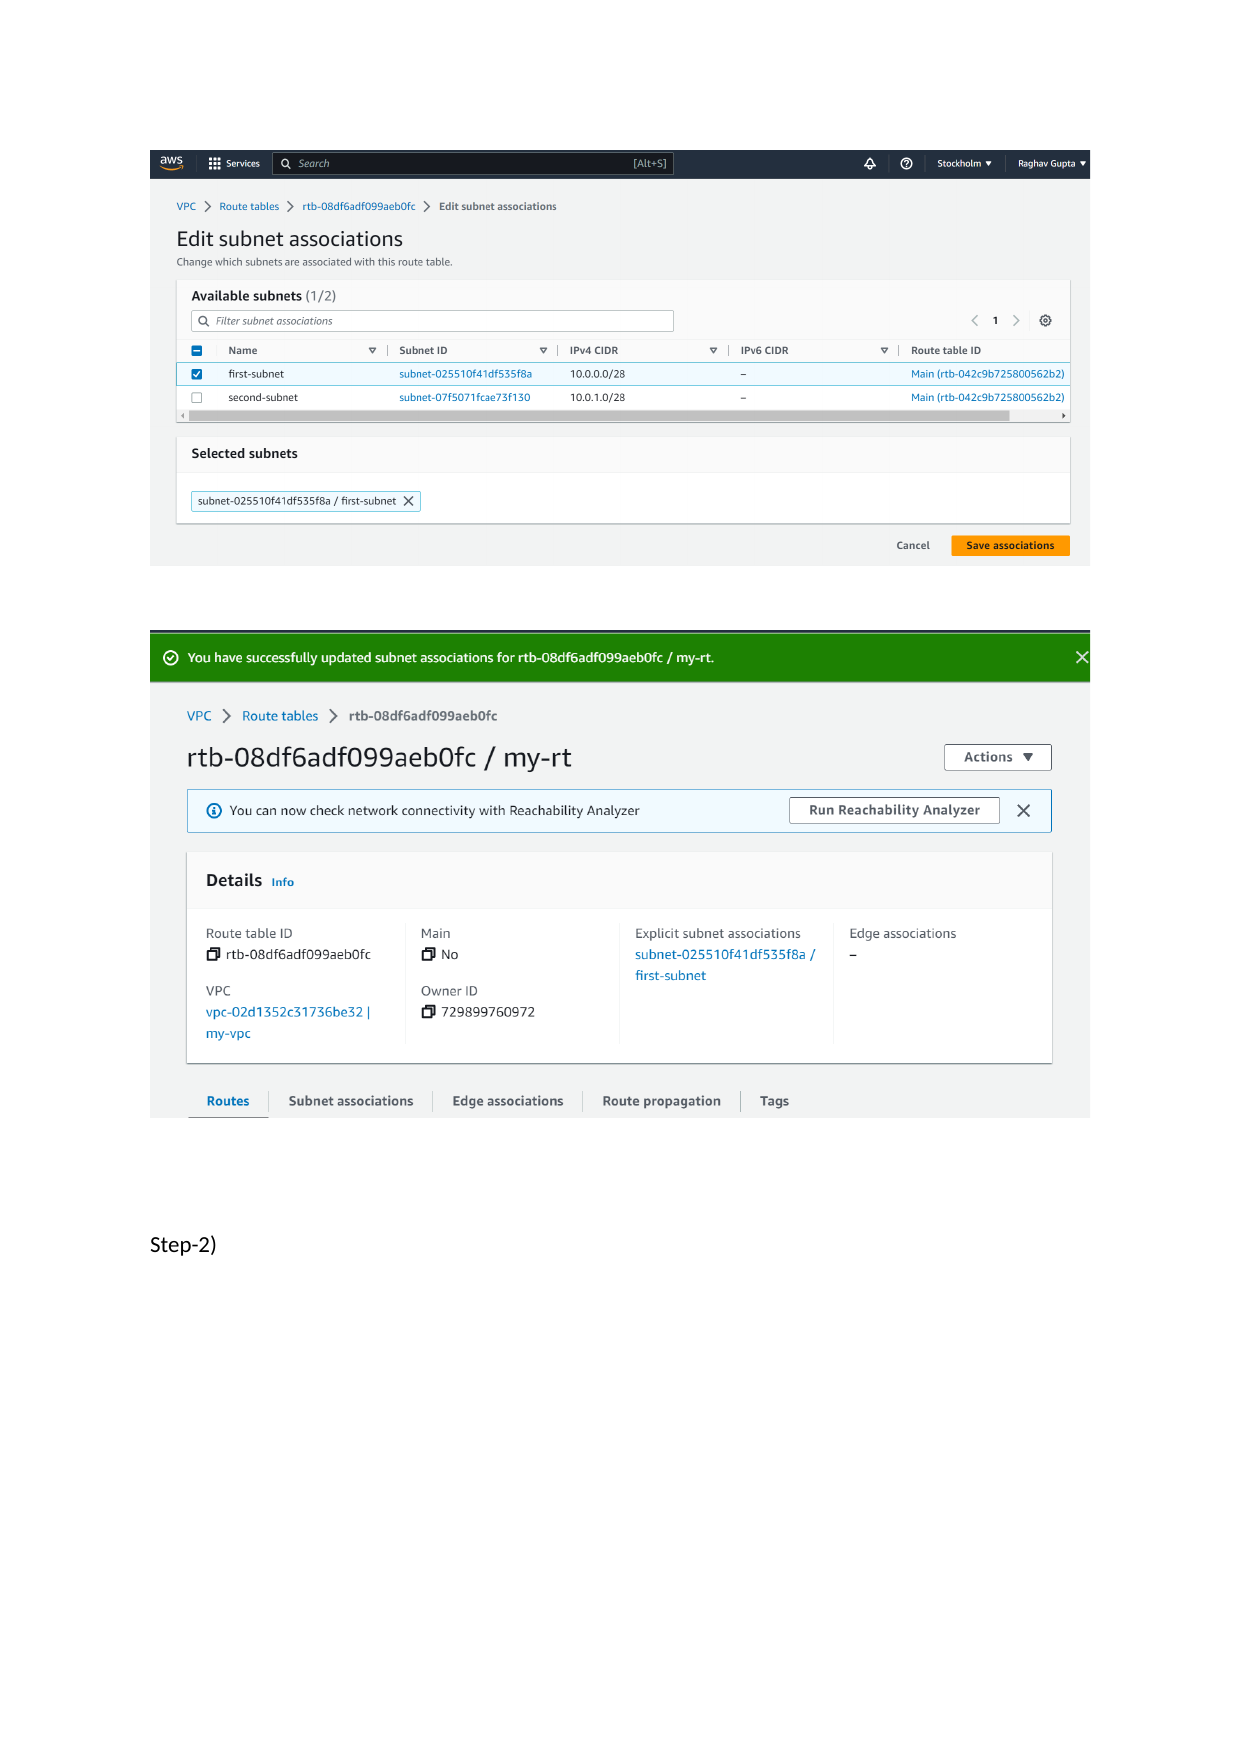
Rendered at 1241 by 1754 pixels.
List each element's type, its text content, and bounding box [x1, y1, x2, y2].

picture [150, 630, 1091, 1118]
picture [150, 150, 1091, 566]
text Step-2) [150, 1230, 1090, 1258]
